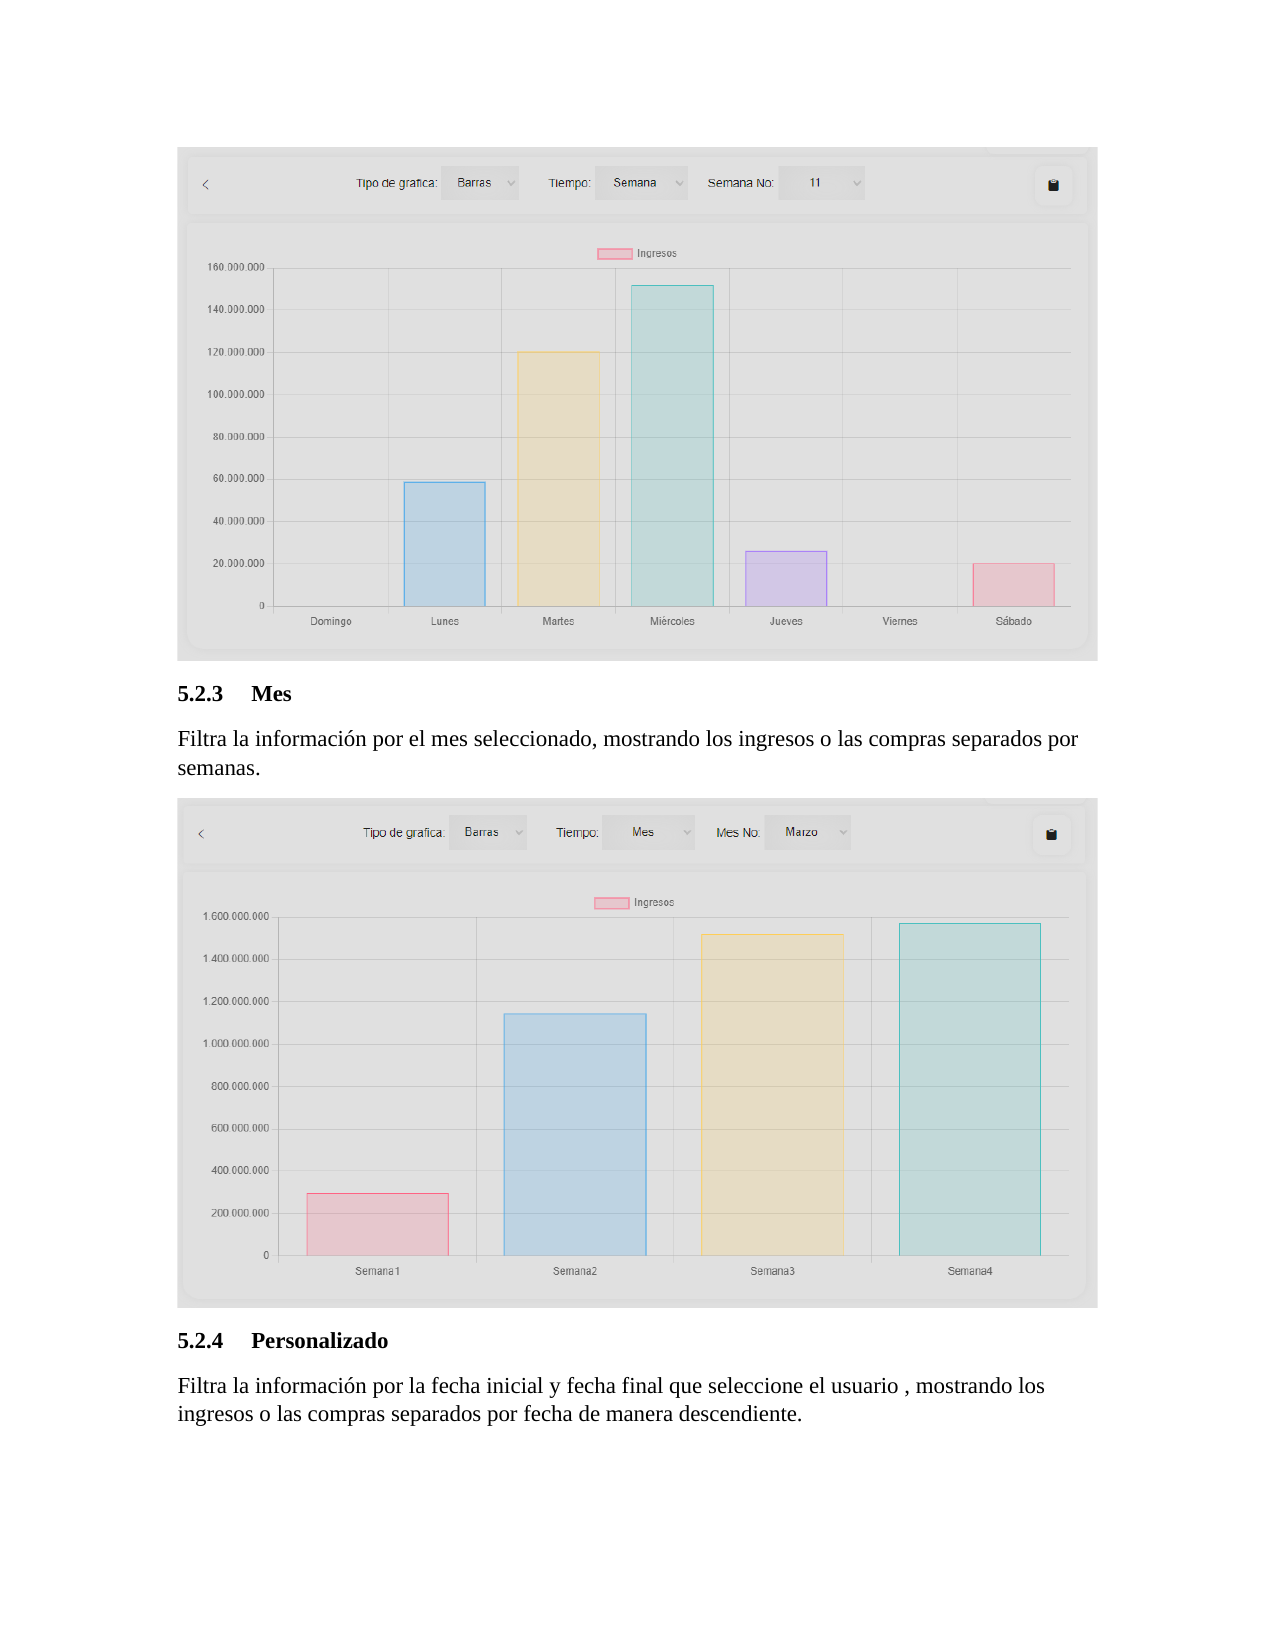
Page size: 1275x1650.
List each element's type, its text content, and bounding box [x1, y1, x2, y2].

text Filtra la información por la fecha inicial y fecha final que seleccione el usuario , mostrando los ingresos o las compras separados por fecha de manera descendiente. [177, 1372, 1098, 1427]
picture [177, 147, 1098, 661]
text 5.2.3 Mes [177, 680, 1098, 707]
text Filtra la información por el mes seleccionado, mostrando los ingresos o las compras separados por semanas. [177, 725, 1098, 780]
text 5.2.4 Personalizado [177, 1327, 1098, 1353]
picture [177, 798, 1098, 1308]
